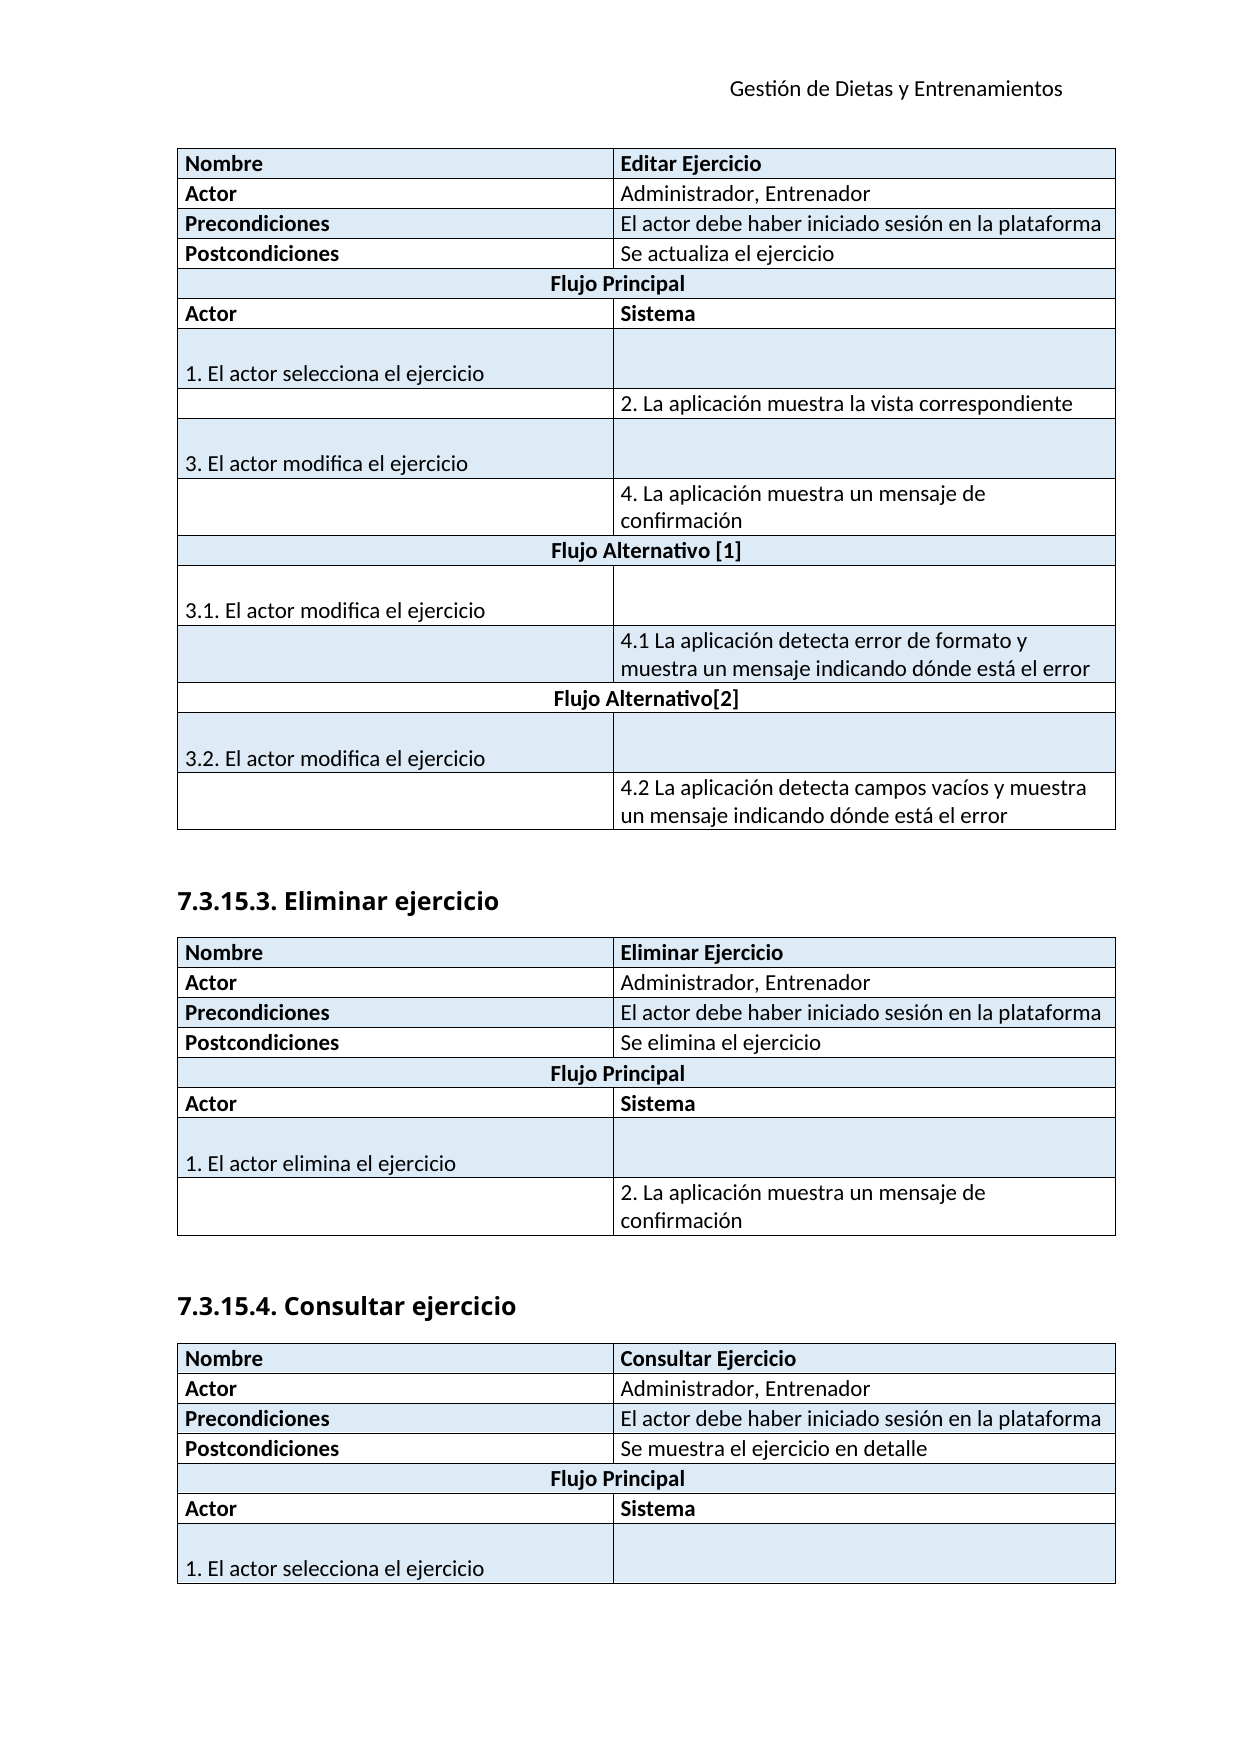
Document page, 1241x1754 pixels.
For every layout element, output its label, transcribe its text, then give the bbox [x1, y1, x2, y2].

table_header Editar Ejercicio [614, 149, 1115, 178]
table_cell Precondiciones [178, 1404, 613, 1432]
table_cell 3.2. El actor modifica el ejercicio [178, 713, 613, 772]
table_header Nombre [178, 938, 613, 967]
table_cell Actor [178, 1374, 613, 1402]
table_cell [178, 1178, 613, 1234]
table_cell 1. El actor selecciona el ejercicio [178, 1524, 613, 1582]
table_cell Actor [178, 968, 613, 997]
table_cell Flujo Principal [178, 1058, 1115, 1087]
table_cell Flujo Alternativo [1] [178, 536, 1115, 565]
table_cell [178, 479, 613, 535]
table_cell Sistema [614, 1494, 1115, 1522]
table_cell [614, 1524, 1115, 1582]
table_cell Administrador, Entrenador [614, 968, 1115, 997]
table_cell Flujo Principal [178, 1464, 1115, 1492]
table_cell Precondiciones [178, 209, 613, 238]
table_cell Actor [178, 179, 613, 208]
table_cell Precondiciones [178, 998, 613, 1027]
table_header Nombre [178, 1344, 613, 1372]
table_cell [614, 329, 1115, 388]
table_cell 2. La aplicación muestra un mensaje de confirmación [614, 1178, 1115, 1234]
table_cell Se elimina el ejercicio [614, 1028, 1115, 1057]
table_cell [614, 713, 1115, 772]
table_cell [178, 626, 613, 682]
table_cell 4.2 La aplicación detecta campos vacíos y muestra un mensaje indicando dónde está el error [614, 773, 1115, 829]
table_cell 3. El actor modifica el ejercicio [178, 419, 613, 478]
table_cell 1. El actor elimina el ejercicio [178, 1118, 613, 1177]
table_cell Postcondiciones [178, 239, 613, 268]
text 7.3.15.3. Eliminar ejercicio [177, 883, 1063, 917]
table_cell Se actualiza el ejercicio [614, 239, 1115, 268]
table_header Consultar Ejercicio [614, 1344, 1115, 1372]
table_cell 4. La aplicación muestra un mensaje de confirmación [614, 479, 1115, 535]
table_cell Actor [178, 299, 613, 328]
table_cell Administrador, Entrenador [614, 1374, 1115, 1402]
table_cell [614, 566, 1115, 625]
table_cell Sistema [614, 299, 1115, 328]
table_cell Flujo Principal [178, 269, 1115, 298]
table_cell Actor [178, 1088, 613, 1117]
table_header Eliminar Ejercicio [614, 938, 1115, 967]
table_cell El actor debe haber iniciado sesión en la plataforma [614, 209, 1115, 238]
table_cell Administrador, Entrenador [614, 179, 1115, 208]
text 7.3.15.4. Consultar ejercicio [177, 1289, 1063, 1323]
table_cell Se muestra el ejercicio en detalle [614, 1434, 1115, 1462]
table_cell [178, 389, 613, 418]
table_cell 1. El actor selecciona el ejercicio [178, 329, 613, 388]
table_cell Sistema [614, 1088, 1115, 1117]
table_cell 4.1 La aplicación detecta error de formato y muestra un mensaje indicando dónde está el error [614, 626, 1115, 682]
table_cell Actor [178, 1494, 613, 1522]
table_cell [178, 773, 613, 829]
table_cell Postcondiciones [178, 1028, 613, 1057]
table_cell Flujo Alternativo[2] [178, 683, 1115, 712]
table_cell 3.1. El actor modifica el ejercicio [178, 566, 613, 625]
table_cell [614, 1118, 1115, 1177]
table_cell El actor debe haber iniciado sesión en la plataforma [614, 998, 1115, 1027]
table_cell [614, 419, 1115, 478]
table_header Nombre [178, 149, 613, 178]
table_cell 2. La aplicación muestra la vista correspondiente [614, 389, 1115, 418]
table_cell Postcondiciones [178, 1434, 613, 1462]
table_cell El actor debe haber iniciado sesión en la plataforma [614, 1404, 1115, 1432]
